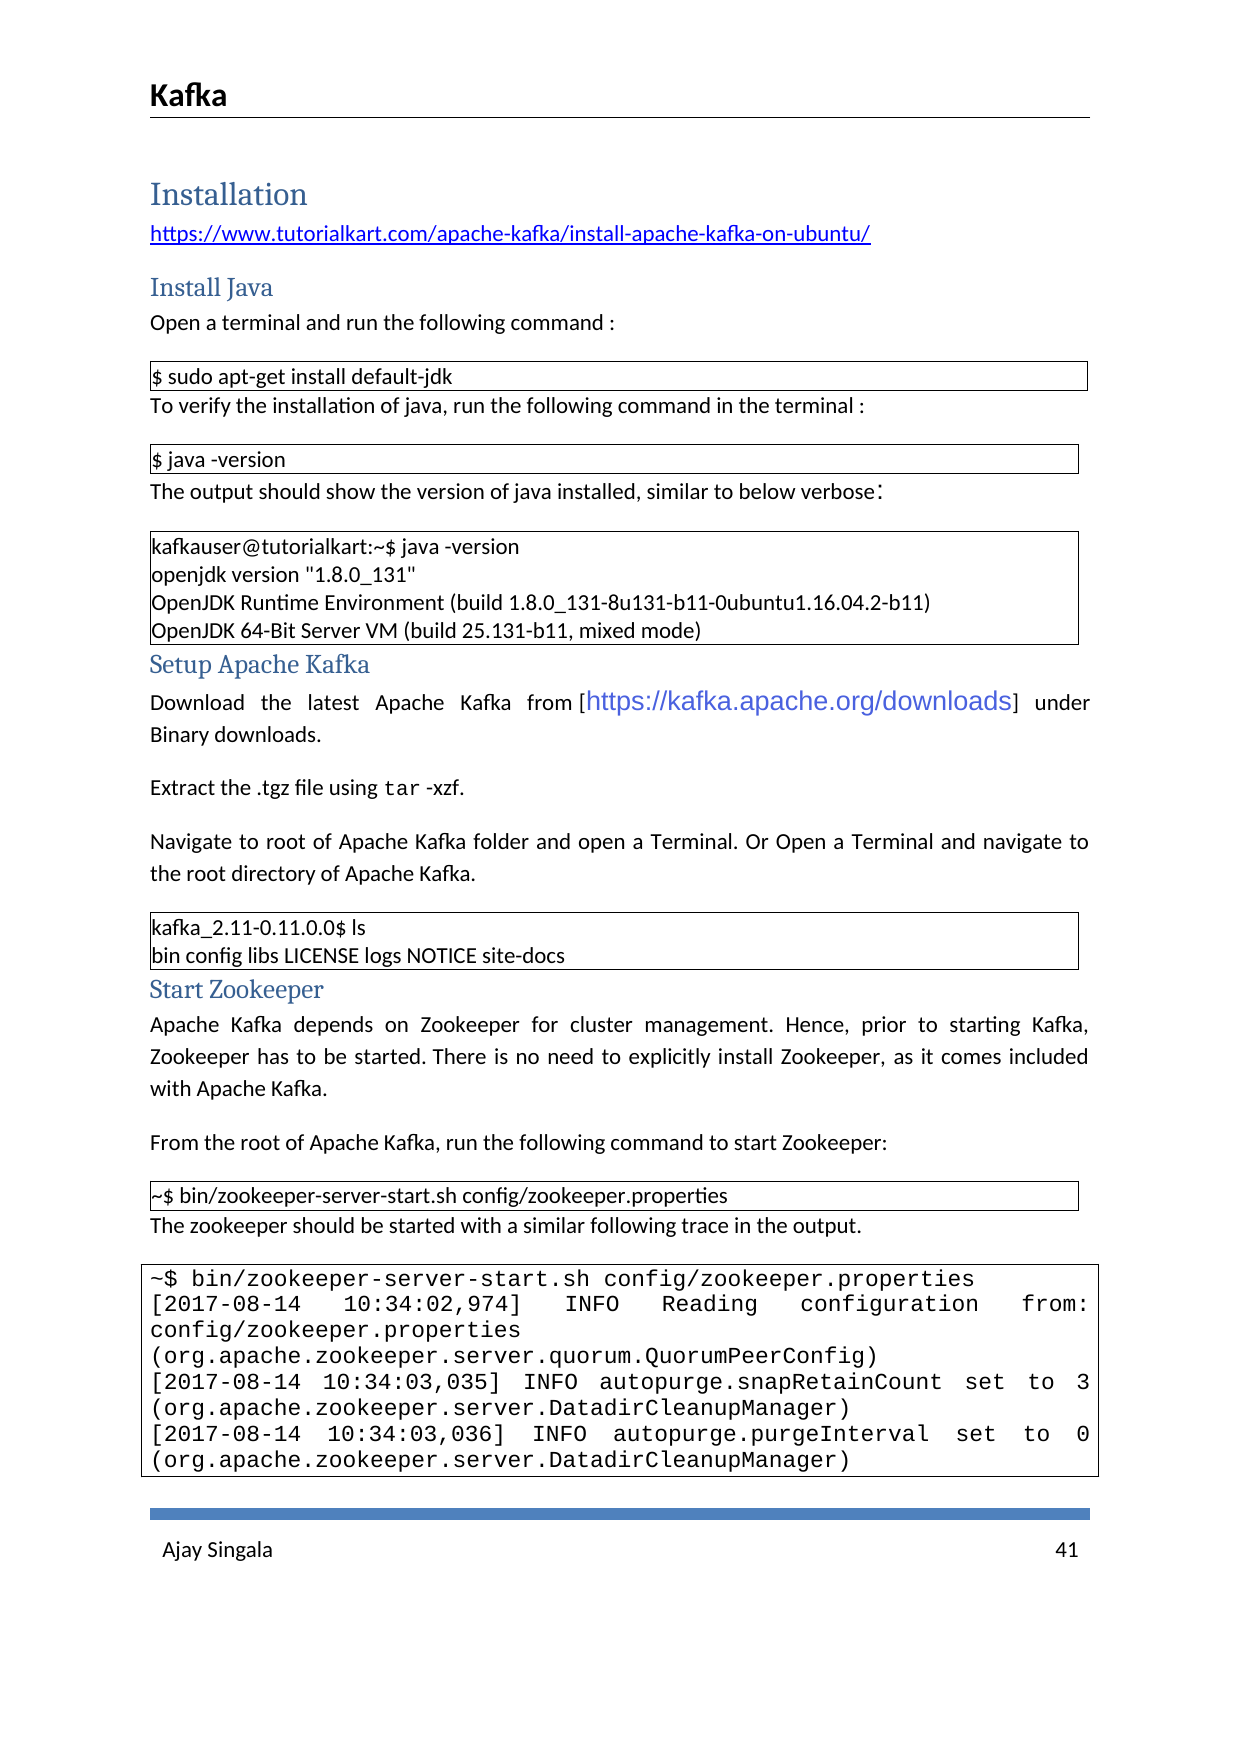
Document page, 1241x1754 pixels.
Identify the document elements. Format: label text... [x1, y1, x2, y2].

text Open a terminal and run the following command : [150, 308, 1090, 336]
text From the root of Apache Kafka, run the following command to start Zookeeper: [150, 1128, 1090, 1156]
text [2017-08-14 10:34:03,035] INFO autopurge.snapRetainCount set to 3 (org.apache.zookeeper.server.DatadirCleanupManager) [150, 1371, 1090, 1419]
subtitle Start Zookeeper [150, 974, 1090, 1006]
subtitle Setup Apache Kafka [150, 649, 1090, 680]
text https://www.tutorialkart.com/apache-kafka/install-apache-kafka-on-ubuntu/ [150, 219, 1090, 247]
subtitle Install Java [150, 272, 1090, 303]
text The output should show the version of java installed, similar to below verbose: [150, 474, 1090, 505]
text ~$ bin/zookeeper-server-start.sh config/zookeeper.properties [142, 1265, 1098, 1293]
text [2017-08-14 10:34:03,036] INFO autopurge.purgeInterval set to 0 (org.apache.zookeeper.server.DatadirCleanupManager) [142, 1419, 1098, 1476]
text Download the latest Apache Kafka from [https://kafka.apache.org/downloads] under Binary downloads. [150, 685, 1090, 748]
text To verify the installation of java, run the following command in the terminal : [150, 391, 1090, 419]
text Navigate to root of Apache Kafka folder and open a Terminal. Or Open a Terminal and navigate to the root directory of Apache Kafka. [150, 827, 1090, 887]
subtitle Installation [150, 175, 1090, 213]
text Extract the .tgz file using tar -xzf. [150, 773, 1090, 802]
text The zookeeper should be started with a similar following trace in the output. [150, 1211, 1090, 1239]
text [2017-08-14 10:34:02,974] INFO Reading configuration from: config/zookeeper.properties (org.apache.zookeeper.server.quorum.QuorumPeerConfig) [150, 1293, 1090, 1371]
text Apache Kafka depends on Zookeeper for cluster management. Hence, prior to starting Kafka, Zookeeper has to be started. There is no need to explicitly install Zookeeper, as it comes included with Apache Kafka. [150, 1010, 1090, 1103]
